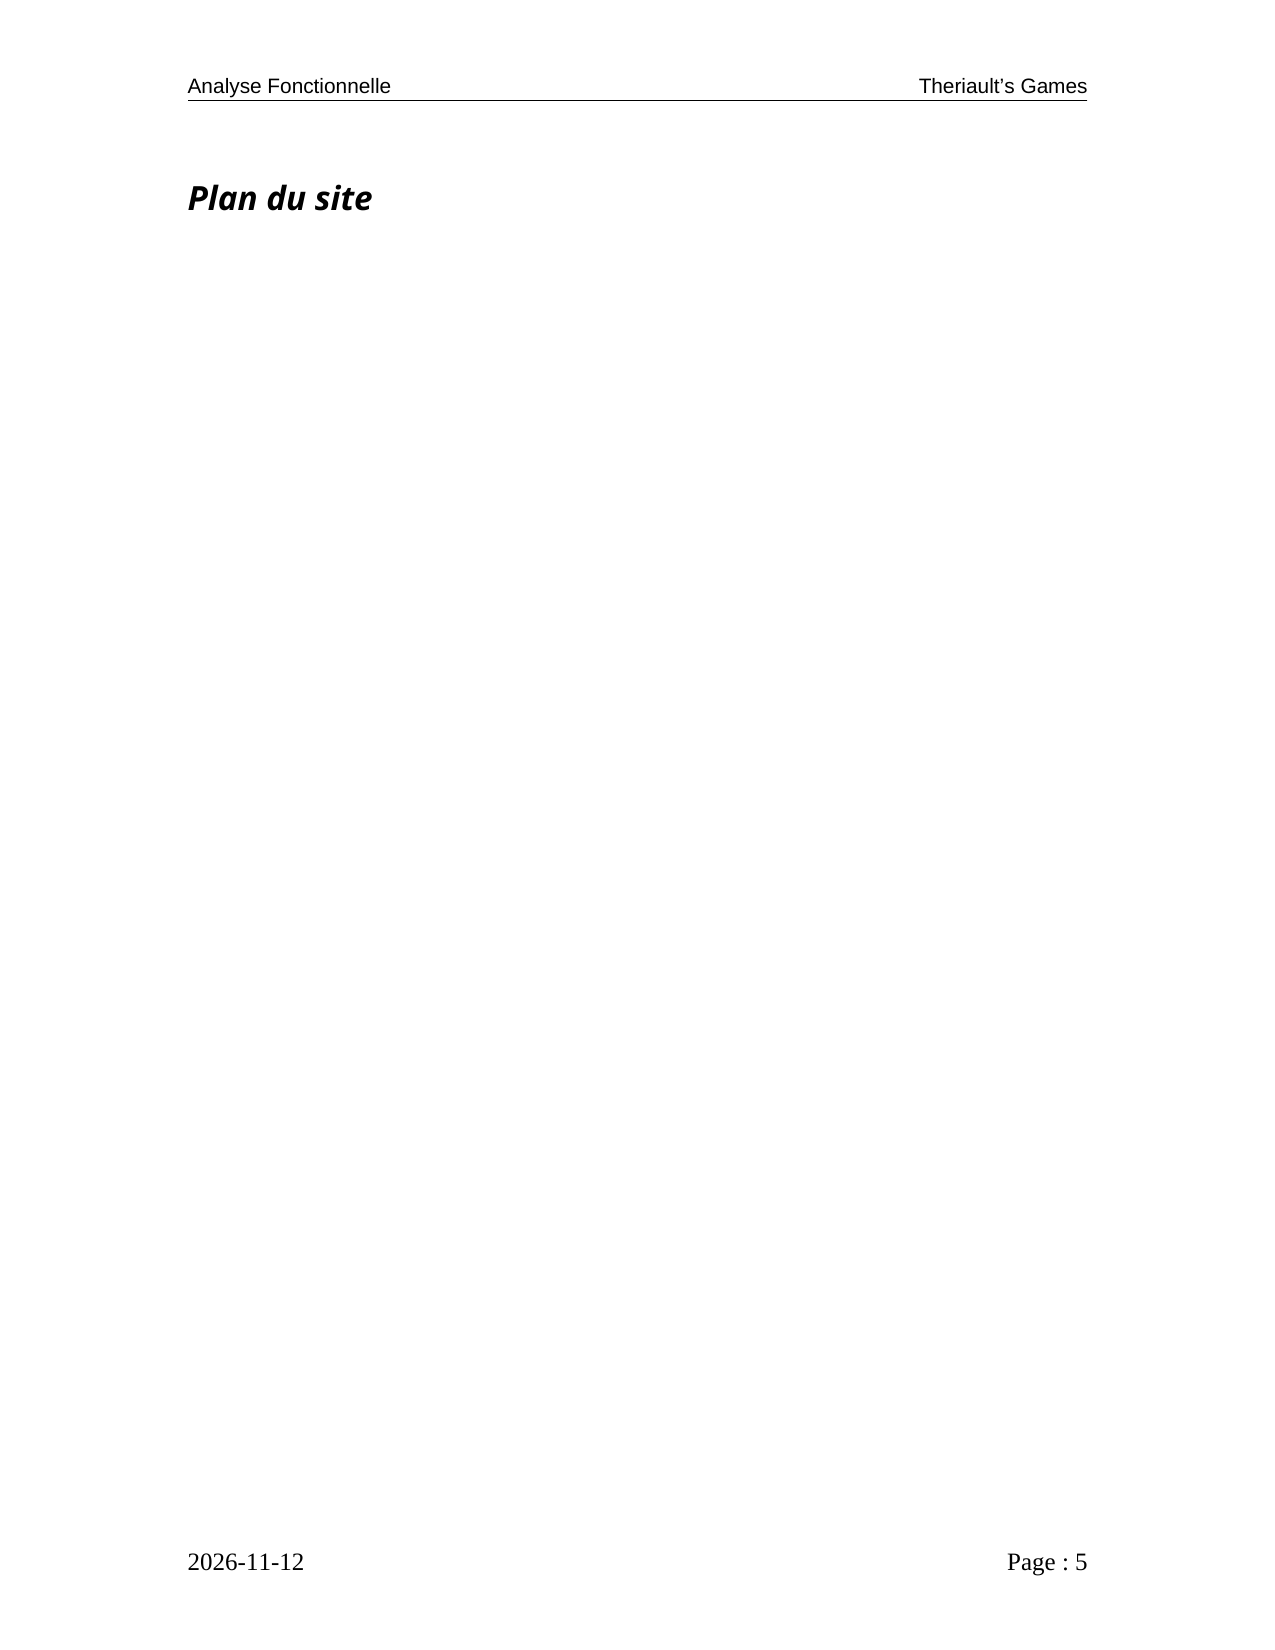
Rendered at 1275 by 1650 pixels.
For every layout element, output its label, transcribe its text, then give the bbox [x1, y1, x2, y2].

subtitle Plan du site [187, 175, 1087, 220]
